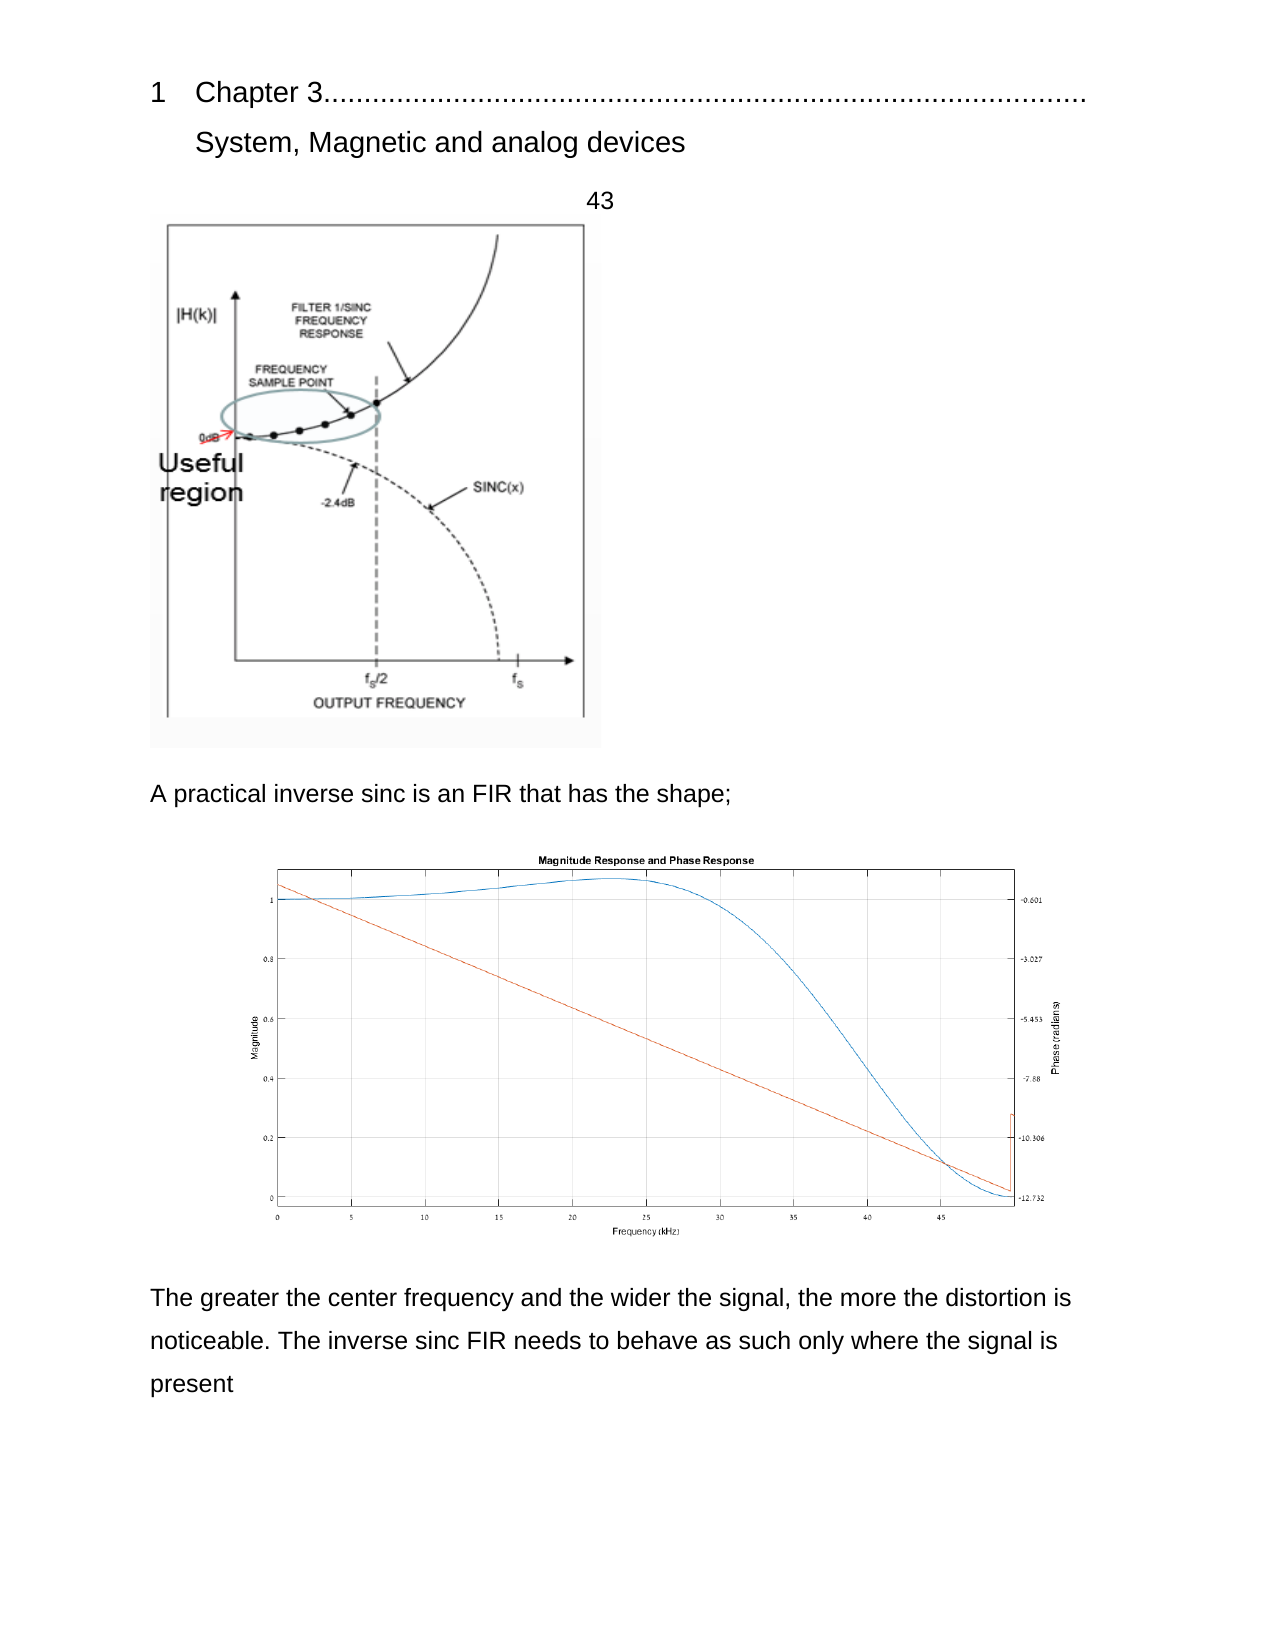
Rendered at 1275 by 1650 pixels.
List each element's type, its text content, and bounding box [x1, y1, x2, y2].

text The greater the center frequency and the wider the signal, the more the distortion is noticeable. The inverse sinc FIR needs to behave as such only where the signal is present [150, 1283, 1125, 1398]
text A practical inverse sinc is an FIR that has the shape; [150, 779, 1125, 807]
picture [150, 838, 1125, 1252]
picture [150, 214, 602, 748]
